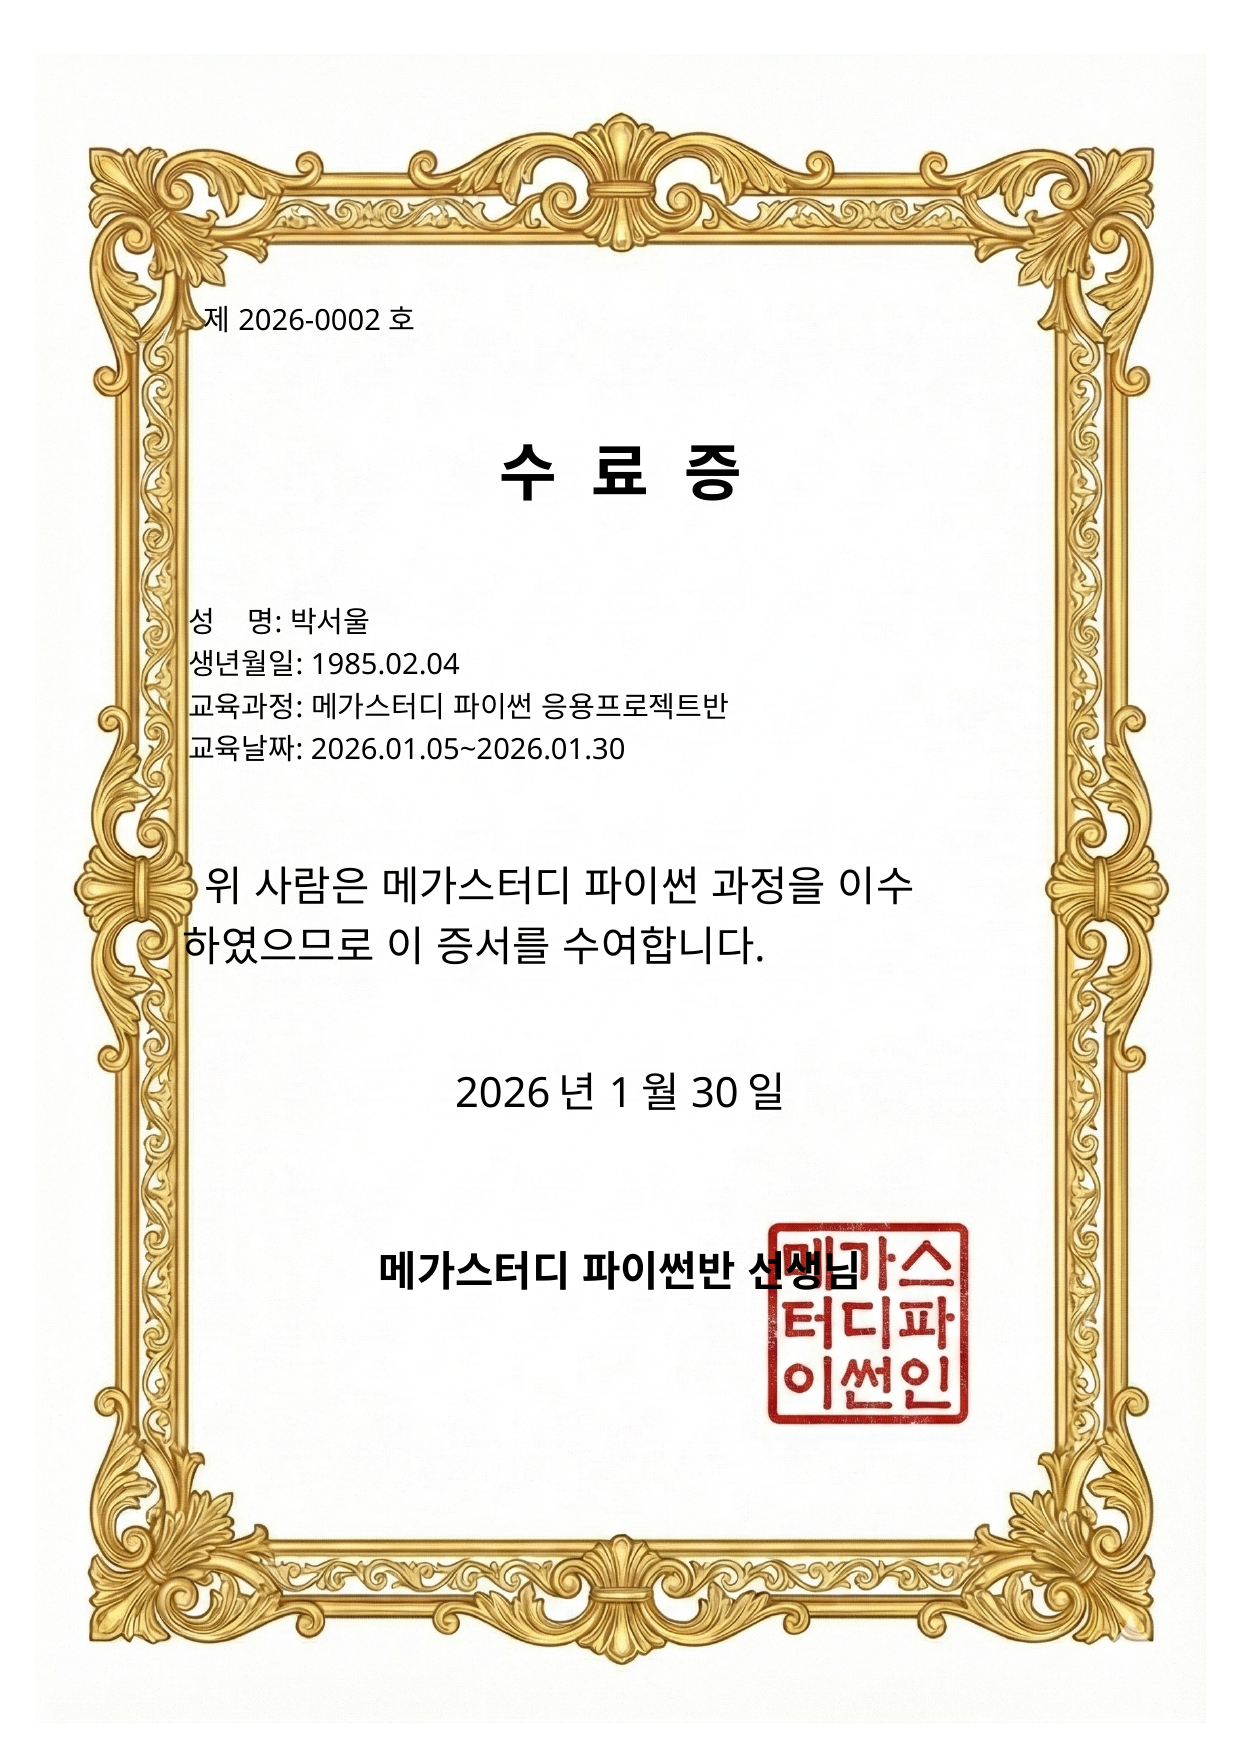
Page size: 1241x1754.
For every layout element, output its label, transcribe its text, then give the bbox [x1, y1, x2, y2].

text 수 료 증 [150, 389, 1090, 548]
text 위 사람은 메가스터디 파이썬 과정을 이수 하였으므로 이 증서를 수여합니다. [150, 819, 1090, 1008]
text 2026년 1월 30일 [150, 1025, 1090, 1119]
text 메가스터디 파이썬반 선생님 [150, 1136, 1090, 1298]
text 제 2026-0002 호 [150, 228, 1090, 372]
picture [35, 54, 1206, 1723]
text 성 명: 박서울 생년월일: 1985.02.04 교육과정: 메가스터디 파이썬 응용프로젝트반 교육날짜: 2026.01.05~2026.01.30 [150, 564, 1090, 802]
